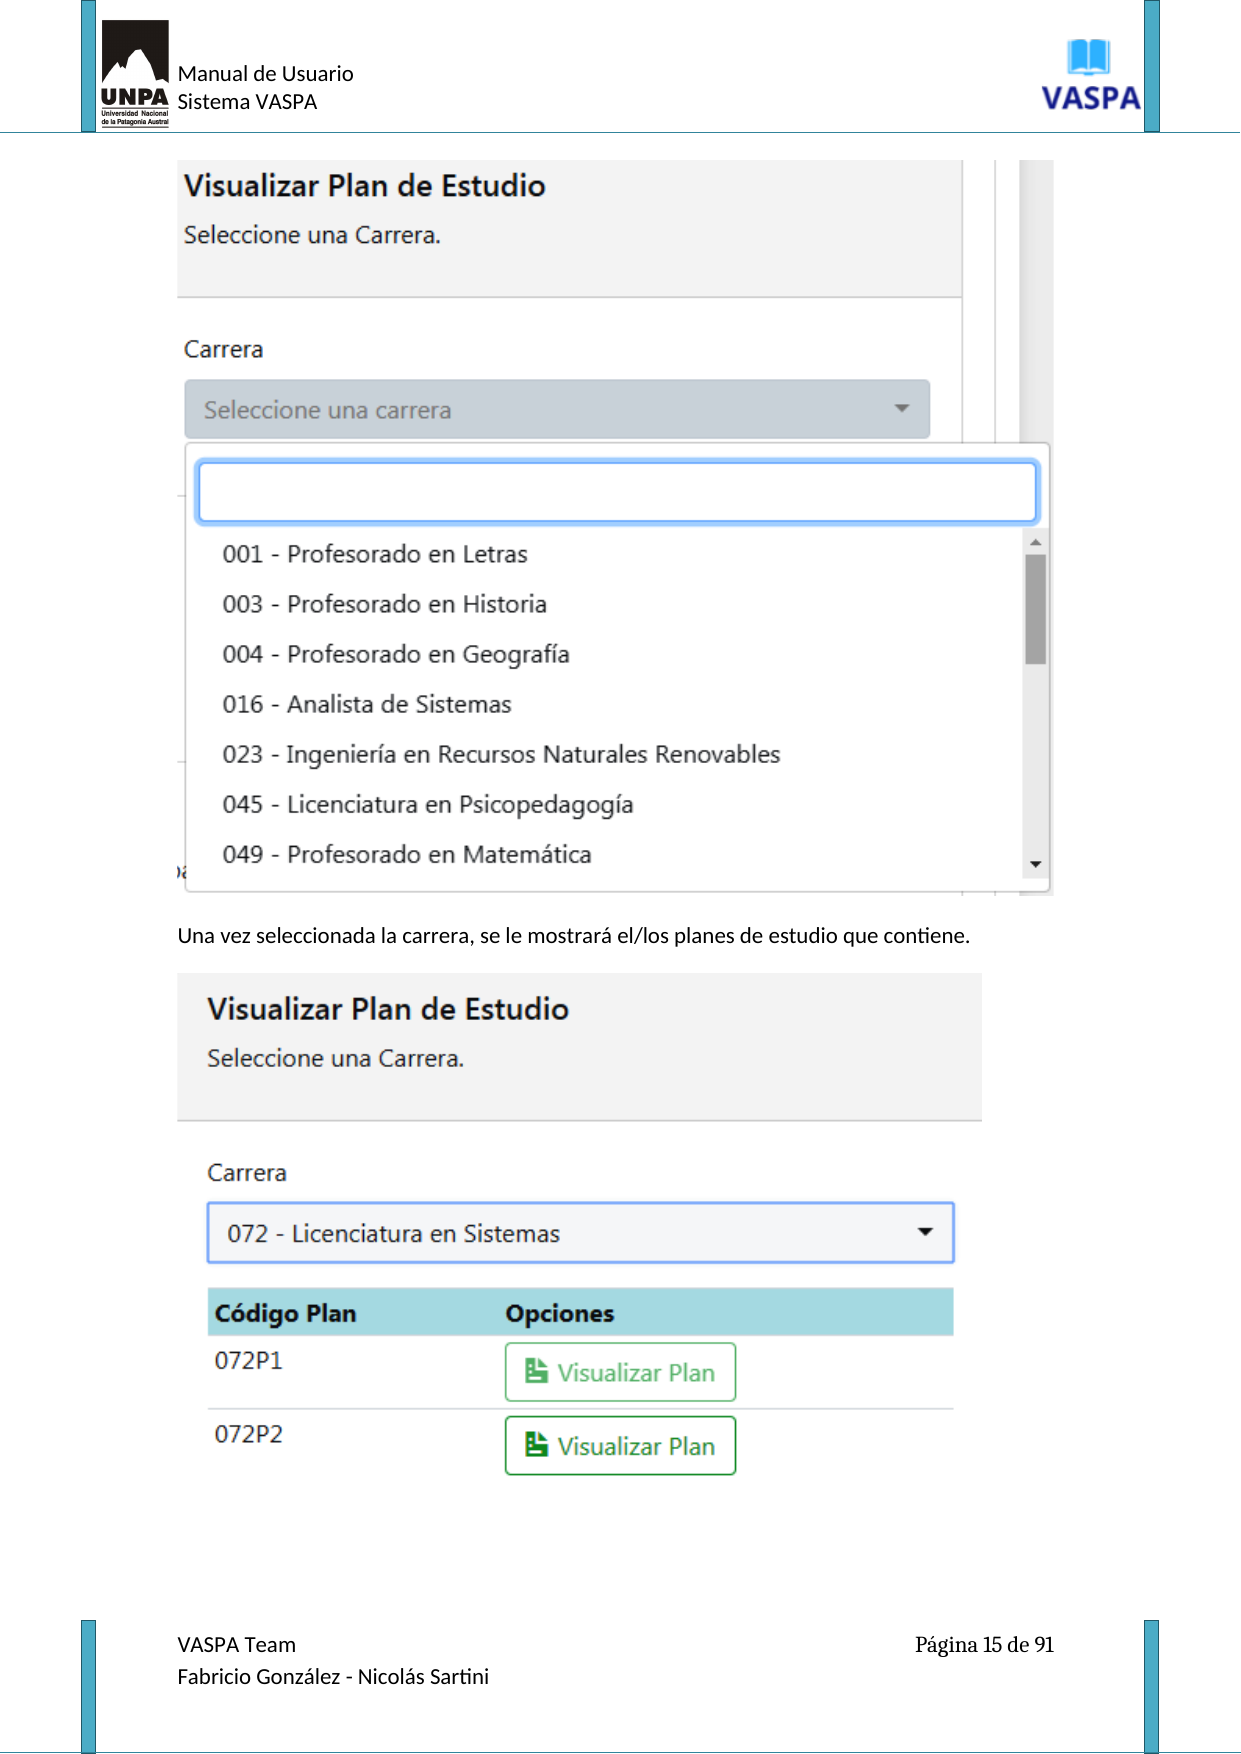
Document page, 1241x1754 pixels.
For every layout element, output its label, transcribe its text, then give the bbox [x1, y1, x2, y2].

picture [100, 18, 170, 129]
picture [177, 160, 1054, 896]
picture [1036, 19, 1146, 129]
picture [177, 973, 982, 1532]
text Una vez seleccionada la carrera, se le mostrará el/los planes de estudio que contiene. [177, 921, 1063, 949]
